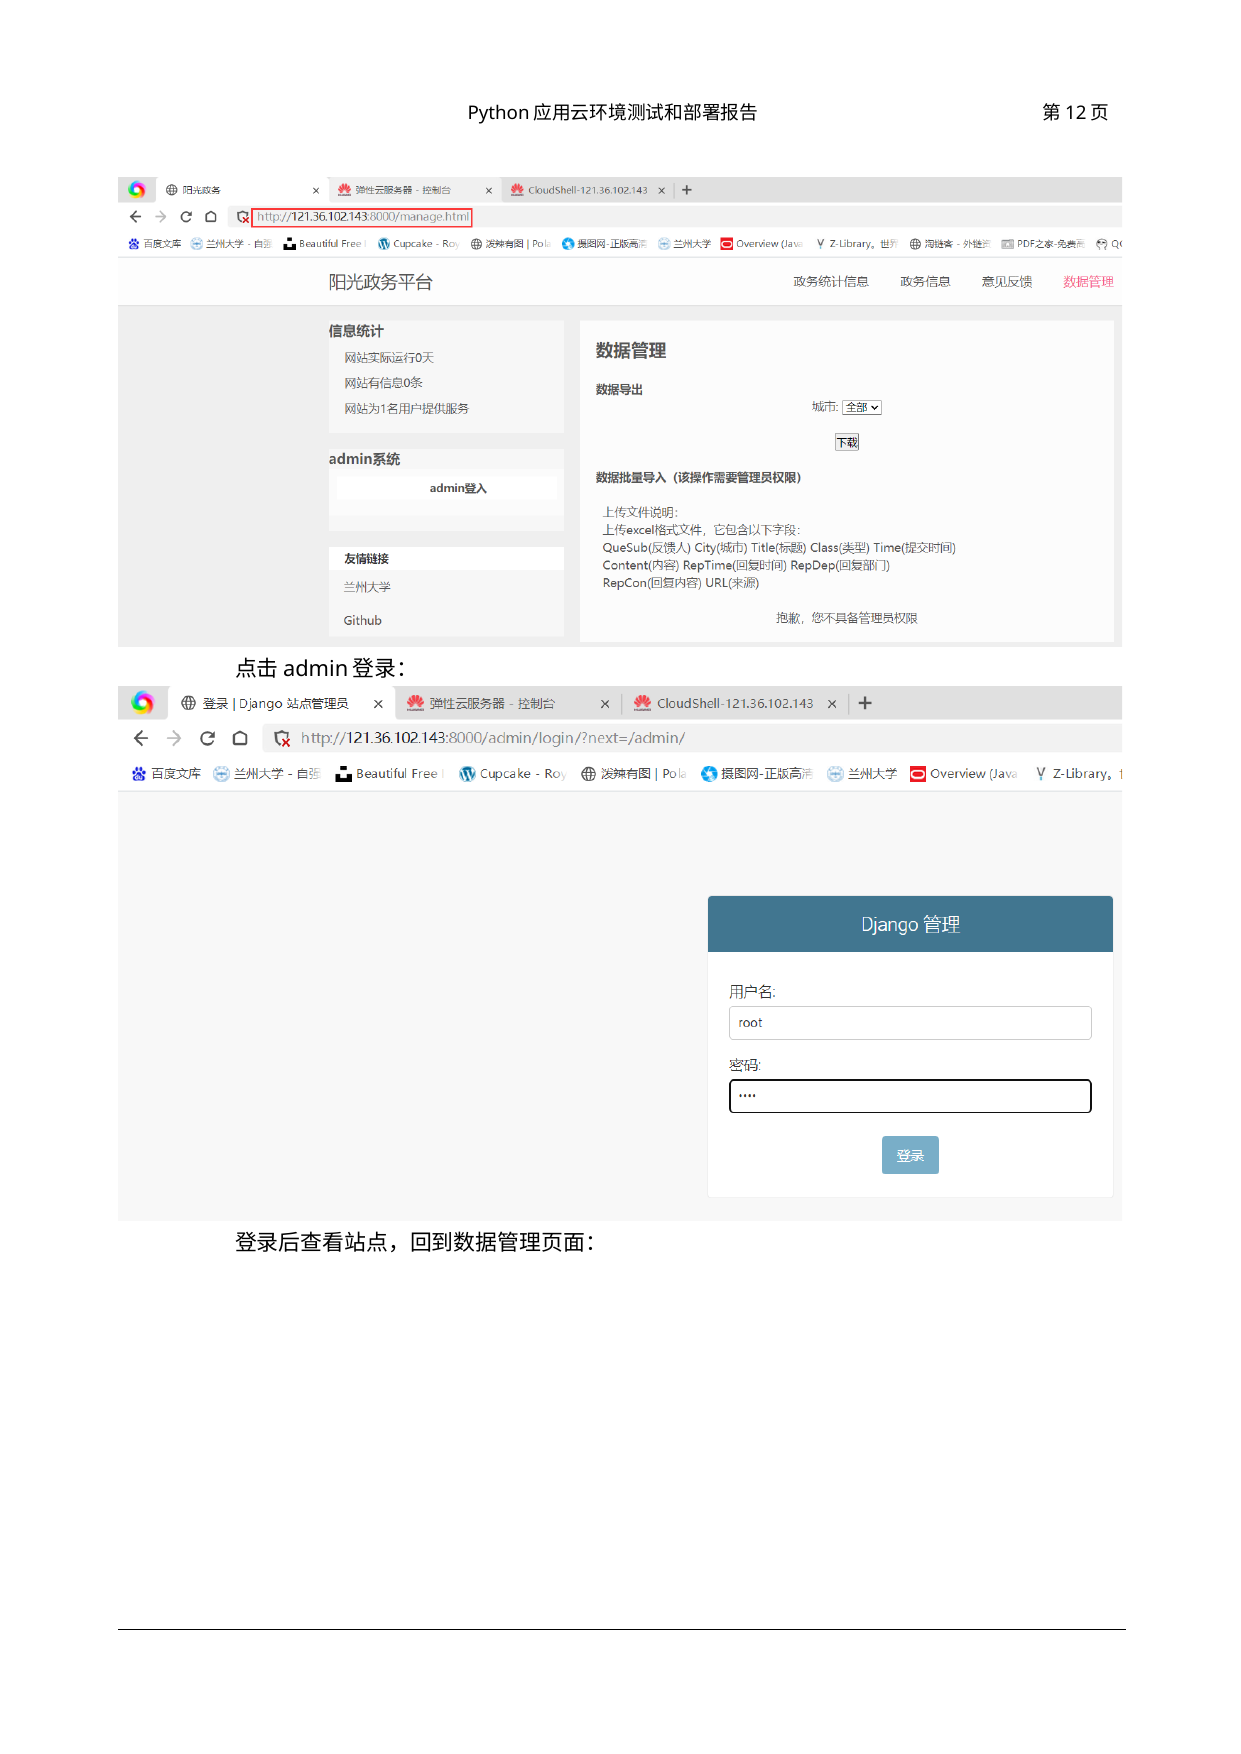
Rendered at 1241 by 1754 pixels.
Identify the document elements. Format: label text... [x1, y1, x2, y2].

picture [118, 686, 1123, 1221]
text 登录后查看站点，回到数据管理页面： [191, 1225, 1122, 1257]
picture [118, 177, 1123, 647]
text 点击admin登录： [191, 651, 1122, 682]
